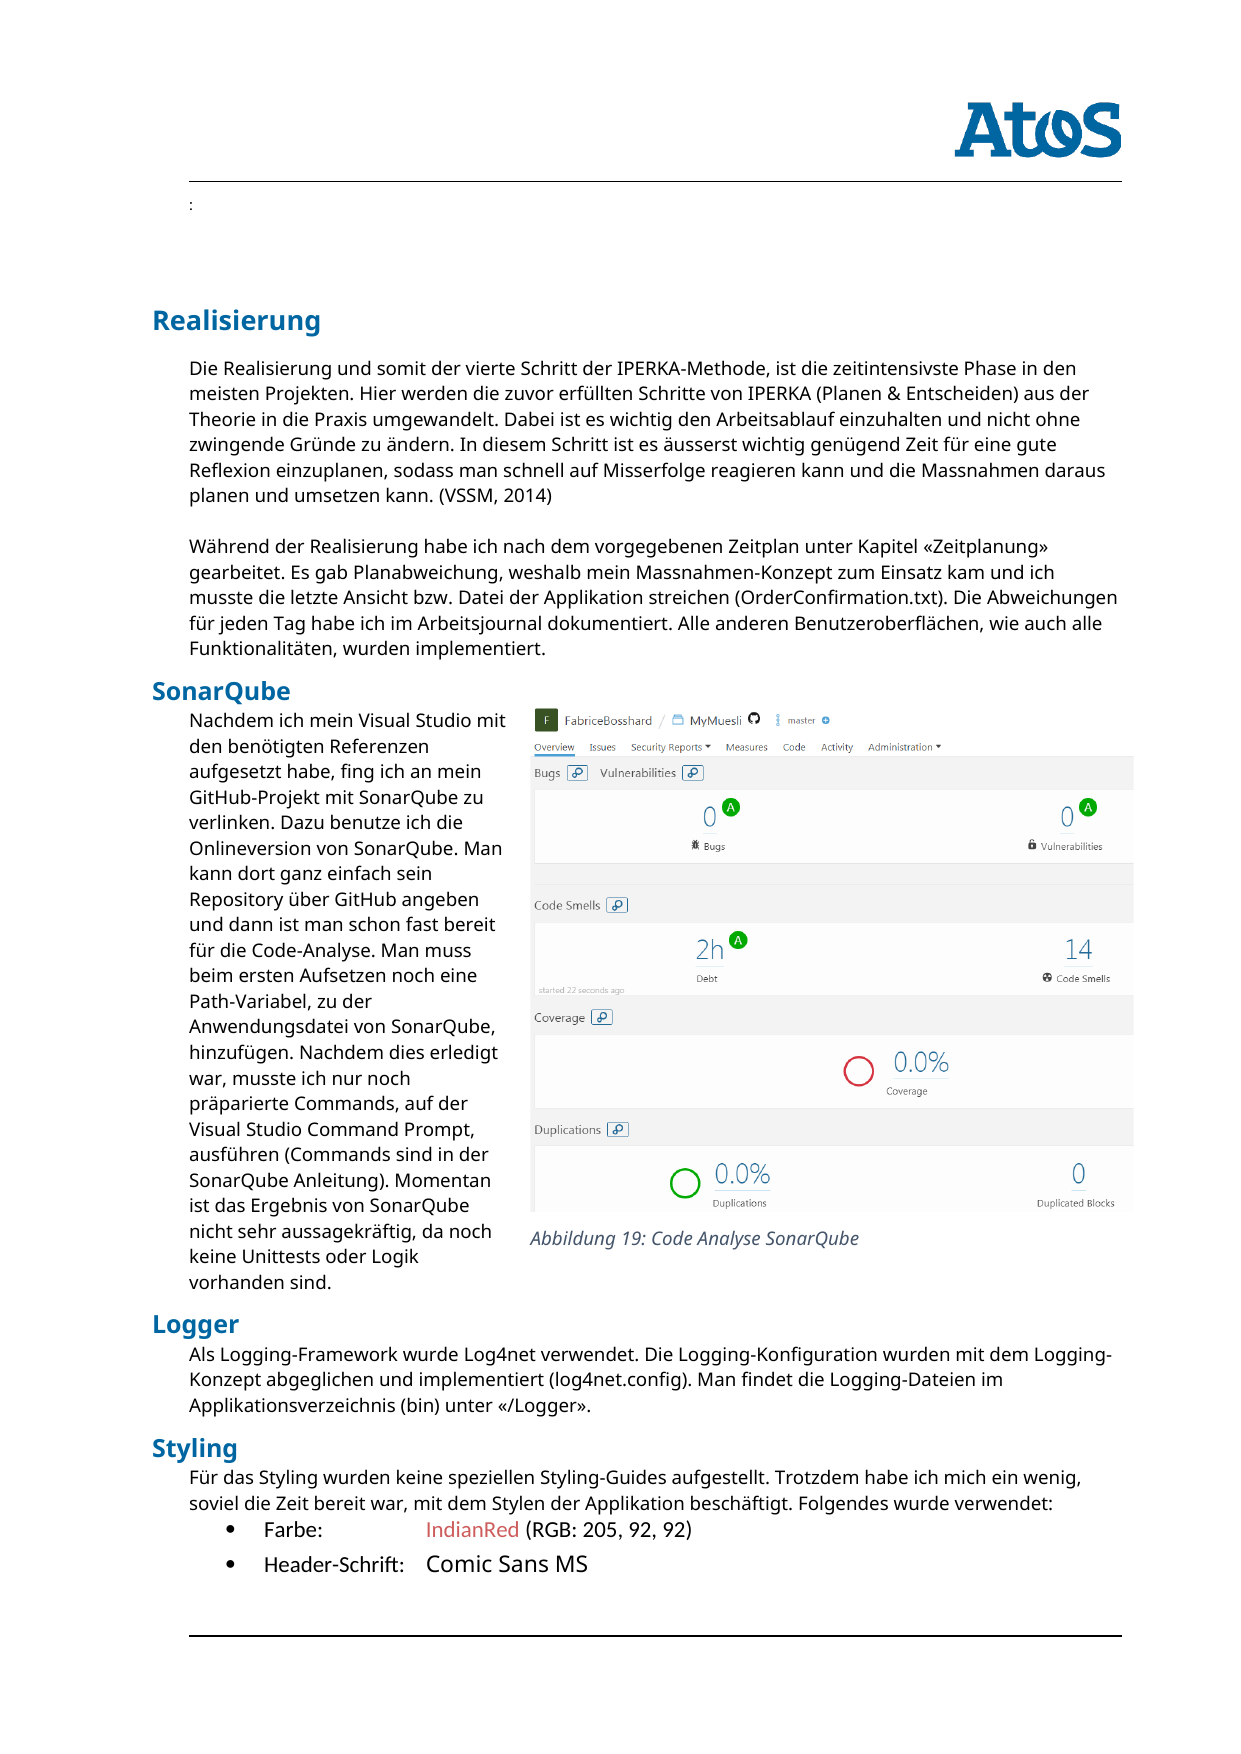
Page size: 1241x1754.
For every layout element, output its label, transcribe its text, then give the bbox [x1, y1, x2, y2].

subtitle Realisierung [152, 301, 1122, 338]
subtitle Logger [152, 1307, 1122, 1341]
picture [952, 100, 1121, 157]
subtitle SonarQube [152, 673, 1122, 708]
text Während der Realisierung habe ich nach dem vorgegebenen Zeitplan unter Kapitel «Zeitplanung» gearbeitet. Es gab Planabweichung, weshalb mein Massnahmen-Konzept zum Einsatz kam und ich musste die letzte Ansicht bzw. Datei der Applikation streichen (OrderConfirmation.txt). Die Abweichungen für jeden Tag habe ich im Arbeitsjournal dokumentiert. Alle anderen Benutzeroberflächen, wie auch alle Funktionalitäten, wurden implementiert. [189, 508, 1122, 661]
picture [530, 702, 1134, 1212]
text Die Realisierung und somit der vierte Schritt der IPERKA-Methode, ist die zeitintensivste Phase in den meisten Projekten. Hier werden die zuvor erfüllten Schritte von IPERKA (Planen & Entscheiden) aus der Theorie in die Praxis umgewandelt. Dabei ist es wichtig den Arbeitsablauf einzuhalten und nicht ohne zwingende Gründe zu ändern. In diesem Schritt ist es äusserst wichtig genügend Zeit für eine gute Reflexion einzuplanen, sodass man schnell auf Misserfolge reagieren kann und die Massnahmen daraus planen und umsetzen kann. [189, 355, 1122, 508]
text Für das Styling wurden keine speziellen Styling-Guides aufgestellt. Trotzdem habe ich mich ein wenig, soviel die Zeit bereit war, mit dem Stylen der Applikation beschäftigt. Folgendes wurde verwendet: [189, 1464, 1122, 1515]
subtitle Styling [152, 1430, 1122, 1464]
list Header-Schrift: Comic Sans MS [226, 1547, 1122, 1579]
list Farbe: IndianRed (RGB: 205, 92, 92) [226, 1515, 1122, 1543]
text Als Logging-Framework wurde Log4net verwendet. Die Logging-Konfiguration wurden mit dem Logging-Konzept abgeglichen und implementiert (log4net.config). Man findet die Logging-Dateien im Applikationsverzeichnis (bin) unter «/Logger». [189, 1341, 1122, 1418]
